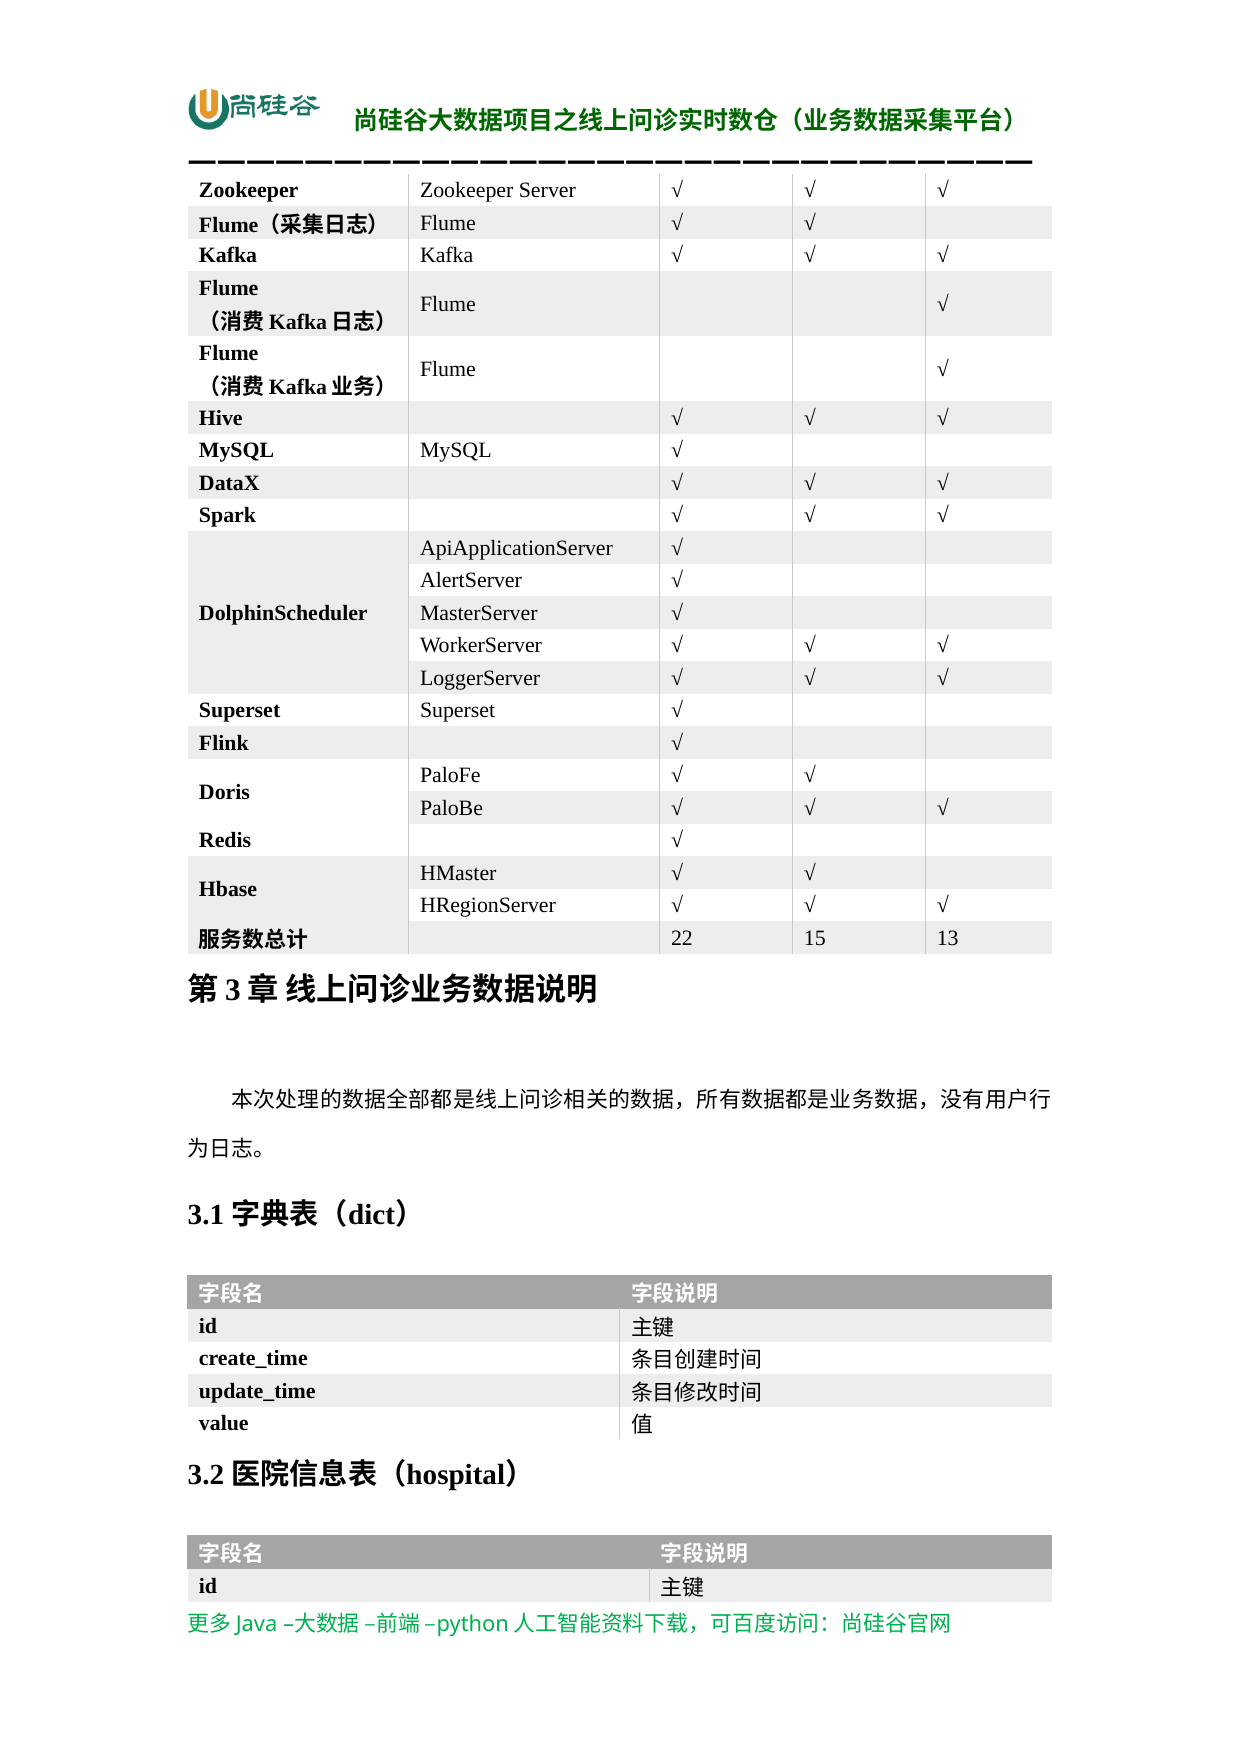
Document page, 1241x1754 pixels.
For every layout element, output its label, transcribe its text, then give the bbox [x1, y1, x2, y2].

table_cell √ [793, 206, 925, 239]
table_cell √ [660, 856, 792, 889]
table_cell √ [660, 434, 792, 466]
table_cell [793, 434, 925, 466]
table_cell √ [793, 174, 925, 206]
table_cell √ [926, 401, 1052, 434]
table_cell update_time [188, 1374, 619, 1407]
table_header 字段说明 [620, 1276, 1051, 1308]
table_cell id [188, 1309, 619, 1342]
table_cell Flume （消费Kafka业务） [188, 336, 408, 401]
table_cell √ [926, 629, 1052, 661]
table_cell [926, 726, 1052, 759]
table_cell DataX [188, 466, 408, 499]
table_header 字段名 [188, 1536, 649, 1568]
table_cell Redis [188, 824, 408, 856]
table_cell √ [793, 856, 925, 889]
table_cell Flume [409, 206, 659, 239]
table_cell 主键 [620, 1309, 1052, 1342]
table_cell 22 [660, 921, 792, 954]
table_cell [409, 466, 659, 499]
table_cell √ [793, 759, 925, 791]
table_cell PaloBe [409, 791, 659, 824]
table_cell DolphinScheduler [188, 531, 408, 694]
table_cell [926, 564, 1052, 596]
table_cell [926, 824, 1052, 856]
text 3.2 医院信息表（hospital） [187, 1439, 1053, 1504]
table_cell [660, 336, 792, 401]
table_cell √ [660, 661, 792, 694]
table_cell √ [660, 466, 792, 499]
table_cell 条目创建时间 [620, 1342, 1052, 1374]
text 第3章 线上问诊业务数据说明 [187, 954, 1053, 1019]
table_cell √ [660, 206, 792, 239]
table_cell √ [793, 239, 925, 271]
table_cell √ [926, 271, 1052, 336]
picture [187, 88, 320, 130]
table_cell Superset [409, 694, 659, 726]
table_cell value [188, 1407, 619, 1439]
table_cell √ [660, 694, 792, 726]
table_header 字段名 [188, 1276, 619, 1308]
table_cell Spark [188, 499, 408, 531]
table_cell MySQL [409, 434, 659, 466]
table_cell 13 [926, 921, 1052, 954]
table_cell Doris [188, 759, 408, 824]
table_cell √ [926, 174, 1052, 206]
table_cell √ [793, 401, 925, 434]
table_cell [793, 531, 925, 564]
table_cell [926, 206, 1052, 239]
table_cell √ [926, 239, 1052, 271]
table_cell MasterServer [409, 596, 659, 629]
table_cell Hbase [188, 856, 408, 921]
table_cell [926, 596, 1052, 629]
table_cell √ [660, 889, 792, 921]
table_cell √ [926, 499, 1052, 531]
table_cell [793, 336, 925, 401]
table_cell Flume （消费Kafka日志） [188, 271, 408, 336]
table_cell √ [926, 889, 1052, 921]
table_cell Flume [409, 336, 659, 401]
table_cell HMaster [409, 856, 659, 889]
table_cell √ [660, 499, 792, 531]
table_cell [793, 694, 925, 726]
table_cell [793, 824, 925, 856]
table_cell √ [660, 174, 792, 206]
table_cell √ [793, 661, 925, 694]
table_cell WorkerServer [409, 629, 659, 661]
table_cell [793, 564, 925, 596]
table_cell √ [793, 629, 925, 661]
table_cell AlertServer [409, 564, 659, 596]
table_cell 条目修改时间 [620, 1374, 1052, 1407]
table_cell Flume [409, 271, 659, 336]
table_cell ApiApplicationServer [409, 531, 659, 564]
table_cell [926, 434, 1052, 466]
table_cell √ [660, 531, 792, 564]
table_cell id [188, 1569, 649, 1602]
table_cell Flume（采集日志） [188, 206, 408, 239]
table_cell √ [926, 336, 1052, 401]
table_cell √ [793, 889, 925, 921]
table_cell HRegionServer [409, 889, 659, 921]
table_cell Hive [188, 401, 408, 434]
table_cell create_time [188, 1342, 619, 1374]
table_header 字段说明 [650, 1536, 1051, 1568]
text 3.1 字典表（dict） [187, 1179, 1053, 1244]
table_cell 主键 [650, 1569, 1052, 1602]
table_cell √ [660, 726, 792, 759]
table_cell [793, 726, 925, 759]
table_cell 15 [793, 921, 925, 954]
table_cell Zookeeper Server [409, 174, 659, 206]
table_cell √ [660, 759, 792, 791]
table_cell [793, 271, 925, 336]
table_cell [409, 499, 659, 531]
table_cell √ [926, 791, 1052, 824]
table_cell Superset [188, 694, 408, 726]
table_cell √ [660, 824, 792, 856]
table_cell [409, 824, 659, 856]
table_cell √ [660, 629, 792, 661]
table_cell [409, 401, 659, 434]
table_cell [926, 759, 1052, 791]
table_cell [793, 596, 925, 629]
table_cell √ [660, 596, 792, 629]
table_cell √ [926, 466, 1052, 499]
table_cell Kafka [188, 239, 408, 271]
table_cell 值 [620, 1407, 1052, 1439]
table_cell √ [793, 466, 925, 499]
text 本次处理的数据全部都是线上问诊相关的数据，所有数据都是业务数据，没有用户行为日志。 [187, 1082, 1053, 1163]
table_cell [660, 271, 792, 336]
table_cell [926, 694, 1052, 726]
table_cell PaloFe [409, 759, 659, 791]
table_cell 服务数总计 [188, 921, 408, 954]
table_cell [926, 531, 1052, 564]
table_cell √ [793, 791, 925, 824]
table_cell √ [793, 499, 925, 531]
table_cell [409, 726, 659, 759]
table_cell LoggerServer [409, 661, 659, 694]
table_cell √ [660, 401, 792, 434]
table_cell Flink [188, 726, 408, 759]
table_cell [409, 921, 659, 954]
table_cell √ [660, 791, 792, 824]
table_cell MySQL [188, 434, 408, 466]
table_cell Zookeeper [188, 174, 408, 206]
table_cell √ [660, 564, 792, 596]
table_cell √ [926, 661, 1052, 694]
table_cell Kafka [409, 239, 659, 271]
table_cell √ [660, 239, 792, 271]
table_cell [926, 856, 1052, 889]
